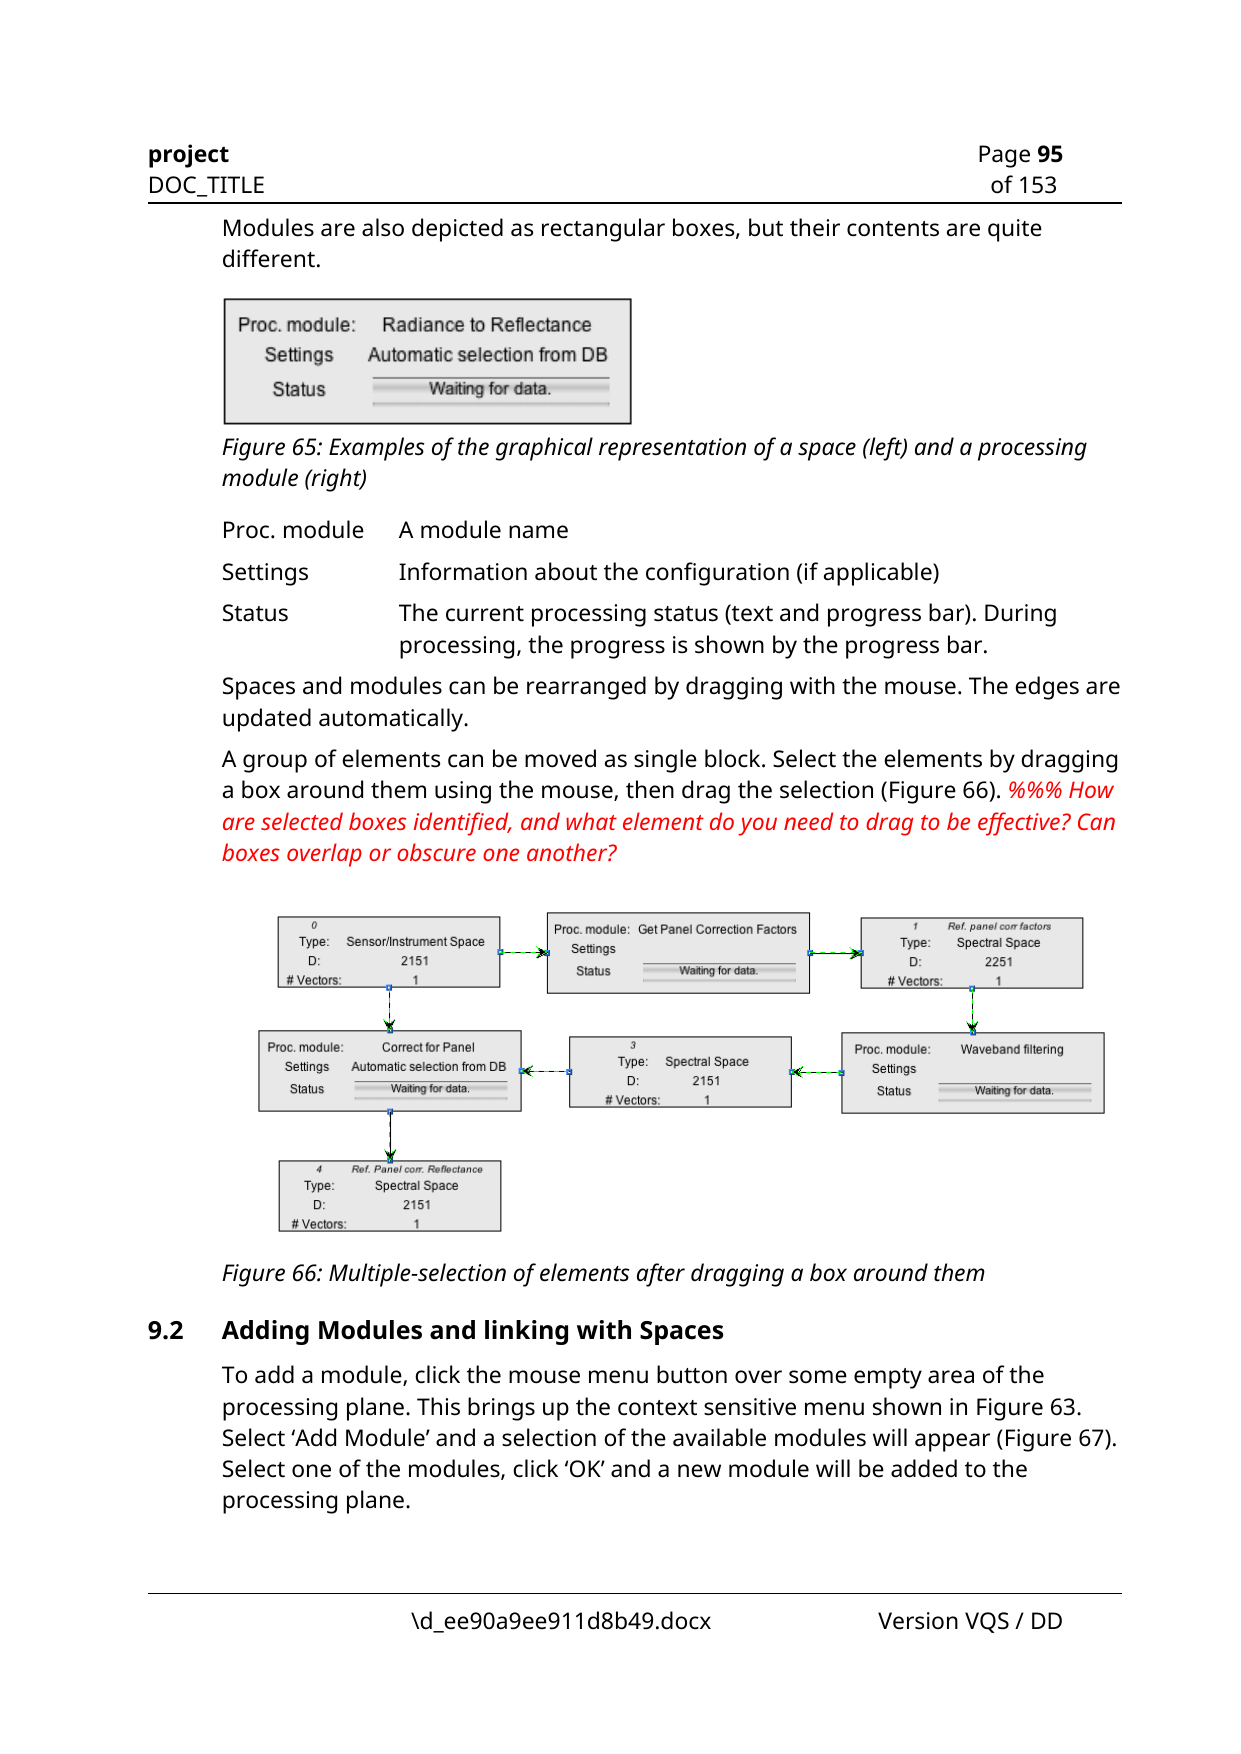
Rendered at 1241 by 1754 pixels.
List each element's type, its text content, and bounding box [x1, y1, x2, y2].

text Modules are also depicted as rectangular boxes, but their contents are quite different. [222, 211, 1122, 274]
text A group of elements can be moved as single block. Select the elements by dragging a box around them using the mouse, then drag the selection (Figure 66). %%% How are selected boxes identified, and what element do you need to drag to be effective? Can boxes overlap or obscure one another? [222, 743, 1122, 868]
text Status The current processing status (text and progress bar). During processing, the progress is shown by the progress bar. [222, 597, 1122, 660]
picture [221, 294, 634, 431]
text Spaces and modules can be rearranged by dragging with the mouse. The edges are updated automatically. [222, 670, 1122, 733]
subtitle Adding Modules and linking with Spaces [148, 1313, 1122, 1347]
text Settings Information about the configuration (if applicable) [222, 556, 1122, 587]
text Figure 66: Multiple-selection of elements after dragging a box around them [222, 1257, 1122, 1288]
picture [221, 889, 1137, 1257]
text Proc. module A module name [222, 514, 1122, 545]
text Figure 65: Examples of the graphical representation of a space (left) and a processing module (right) [222, 431, 1122, 493]
